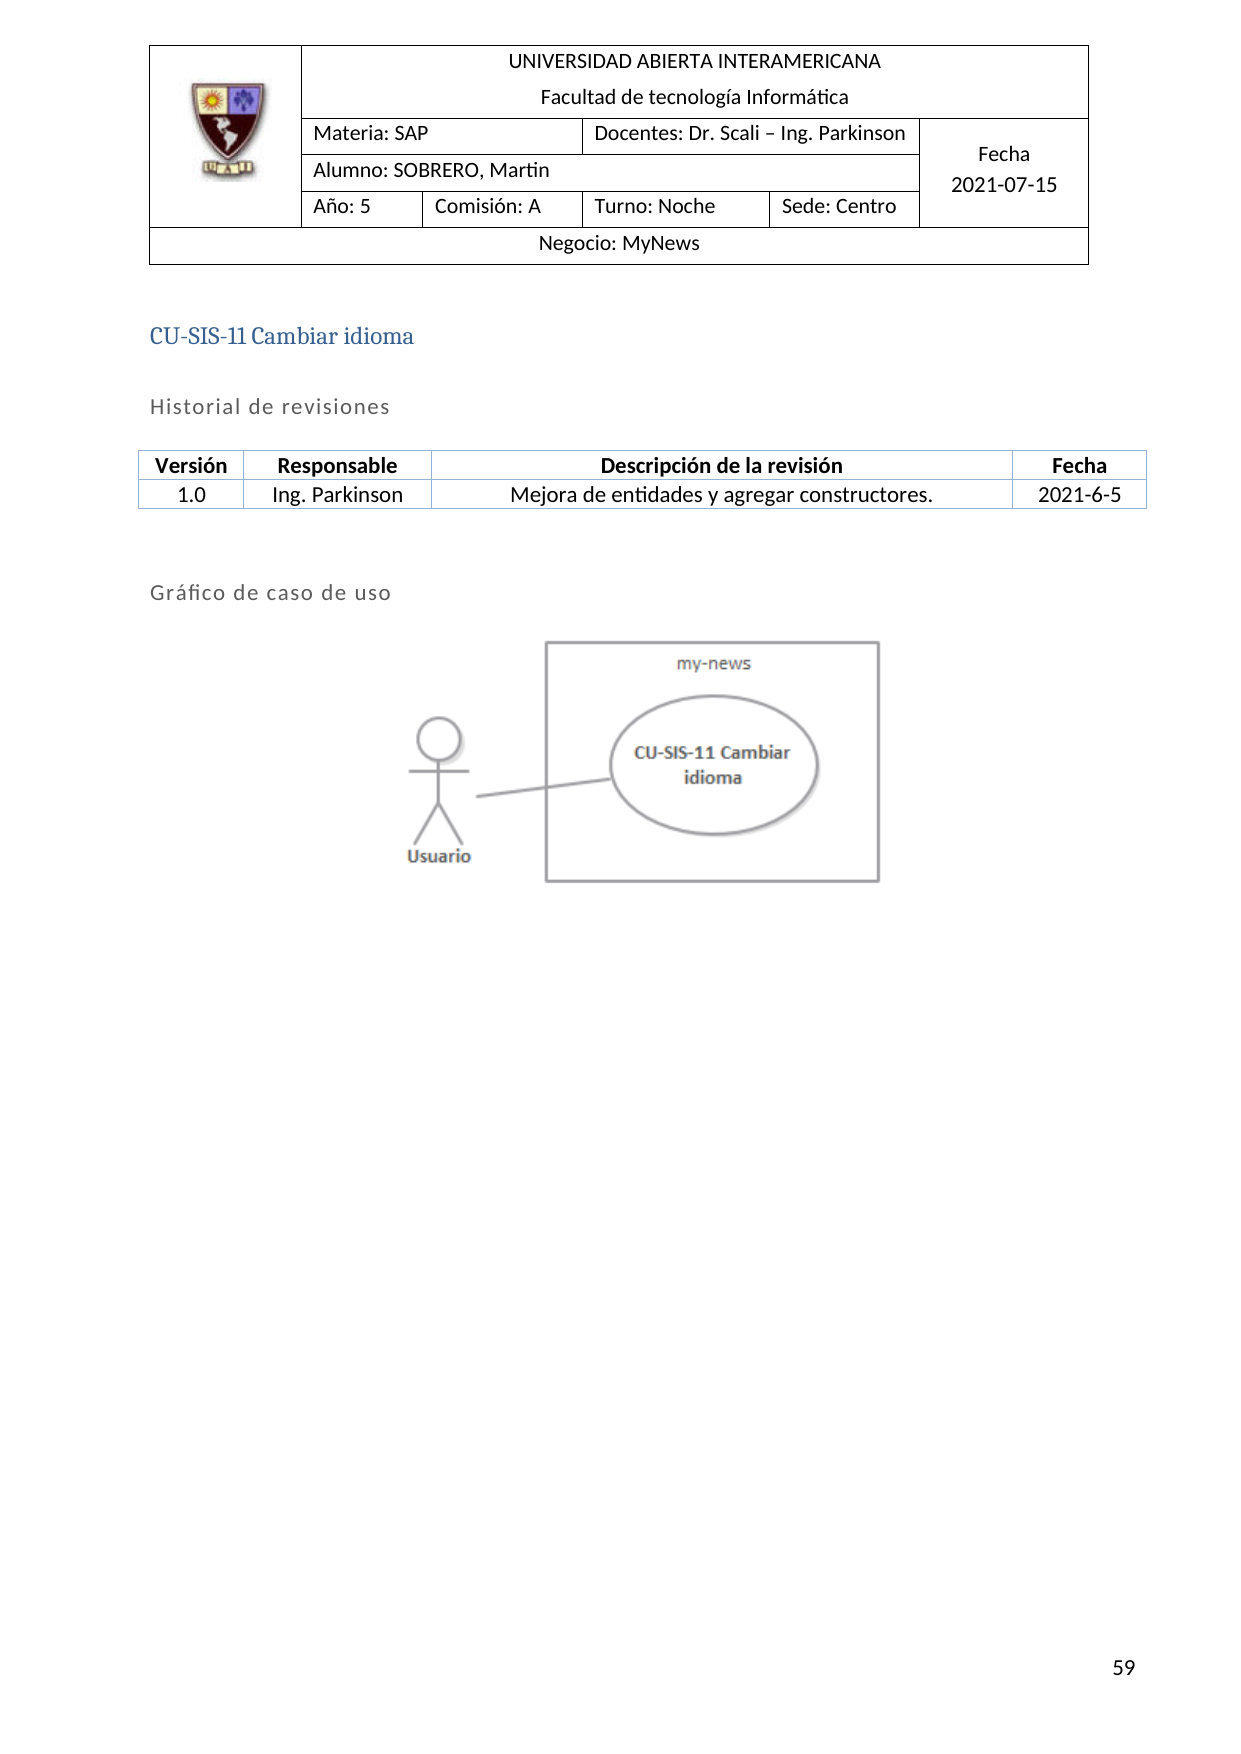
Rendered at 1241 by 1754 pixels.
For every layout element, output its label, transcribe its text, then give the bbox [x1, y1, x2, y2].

picture [401, 635, 884, 891]
picture [177, 74, 278, 187]
table_cell 2021-6-5 [1013, 480, 1146, 508]
table_cell 1.0 [139, 480, 243, 508]
subtitle Gráfico de caso de uso [150, 578, 1135, 607]
table_cell Ing. Parkinson [244, 480, 431, 508]
table_header Descripción de la revisión [432, 451, 1012, 479]
subtitle Historial de revisiones [150, 392, 1135, 421]
table_cell Mejora de entidades y agregar constructores. [432, 480, 1012, 508]
table_header Fecha [1013, 451, 1146, 479]
table_header Responsable [244, 451, 431, 479]
table_header Versión [139, 451, 243, 479]
subtitle CU-SIS-11 Cambiar idioma [150, 322, 1135, 351]
